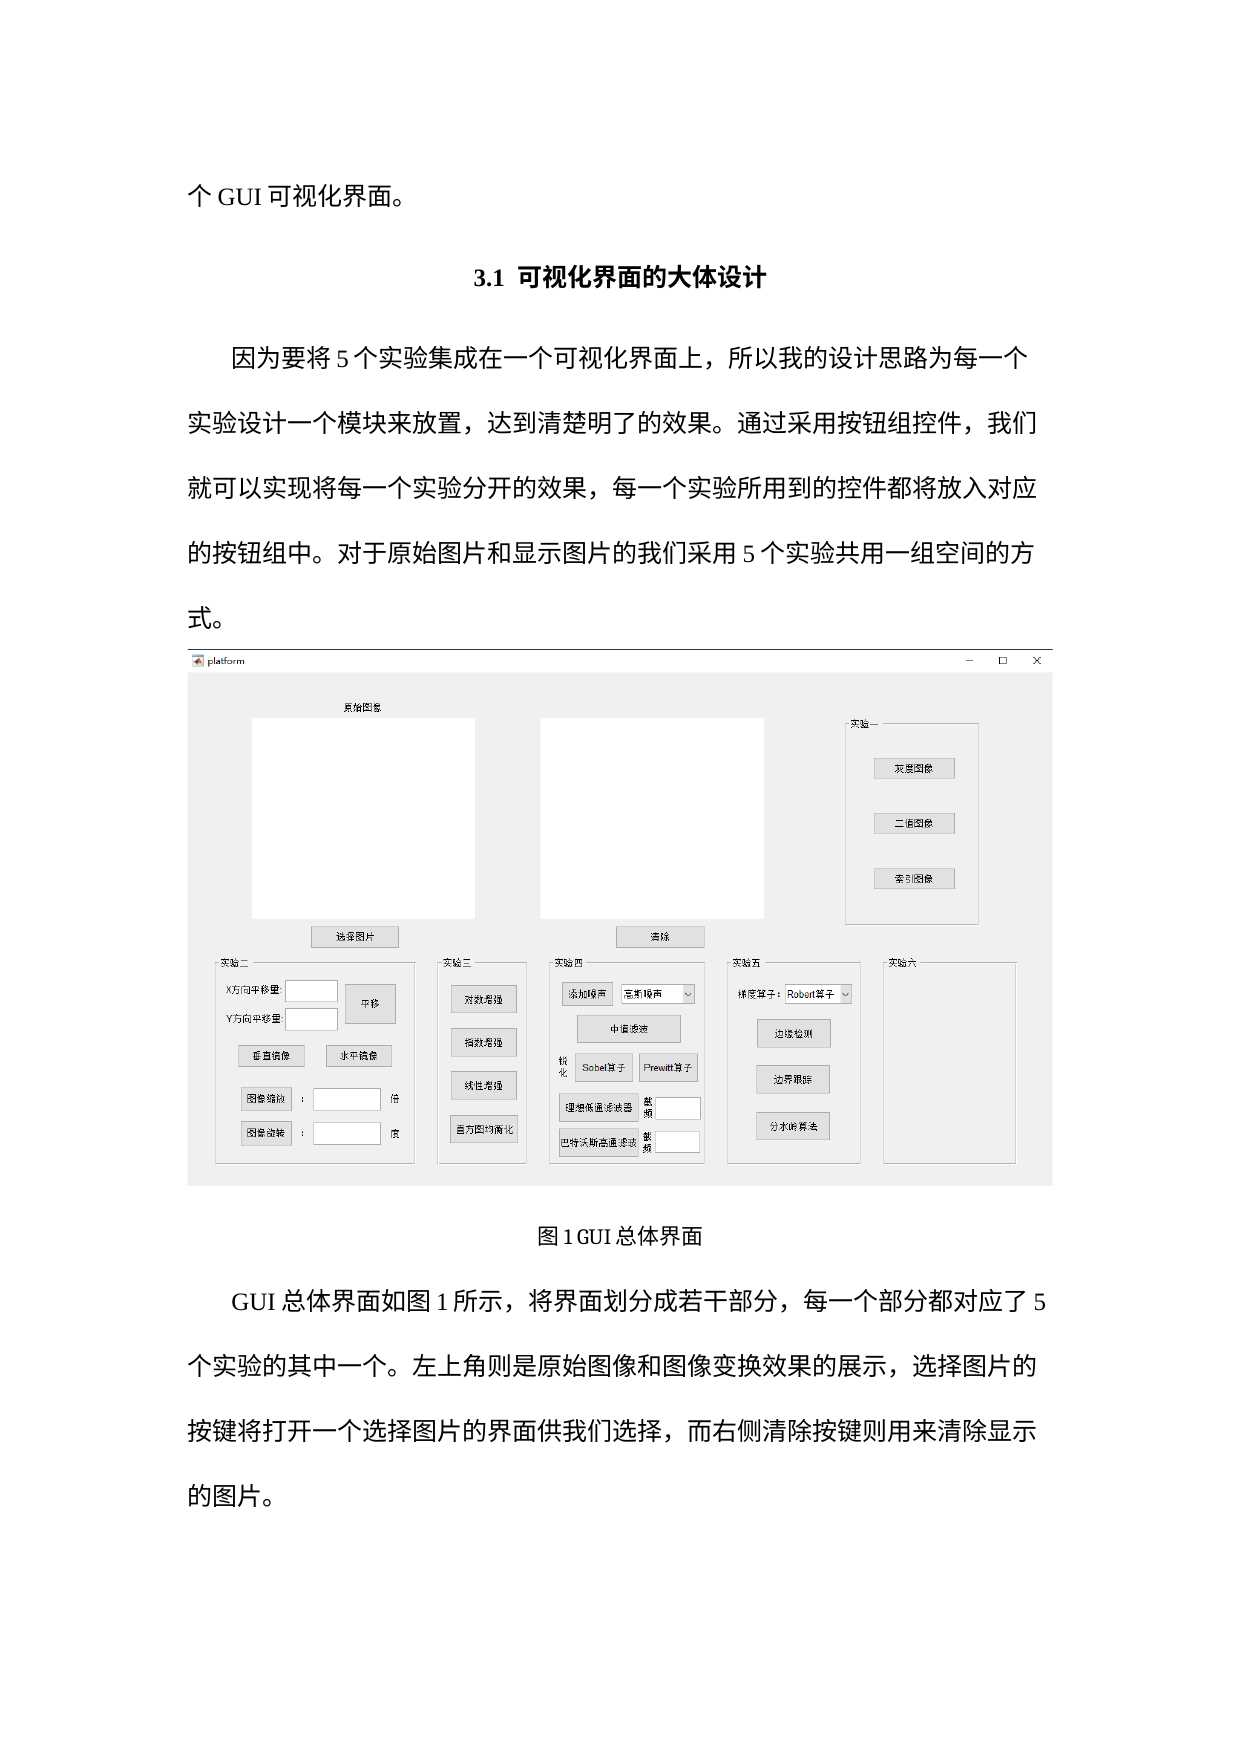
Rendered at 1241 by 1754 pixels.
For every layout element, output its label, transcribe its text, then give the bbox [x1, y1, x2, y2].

text GUI总体界面如图1所示，将界面划分成若干部分，每一个部分都对应了5个实验的其中一个。左上角则是原始图像和图像变换效果的展示，选择图片的按键将打开一个选择图片的界面供我们选择，而右侧清除按键则用来清除显示的图片。 [187, 1267, 1053, 1527]
text 图 1 GUI总体界面 [187, 1218, 1053, 1251]
text 因为要将5个实验集成在一个可视化界面上，所以我的设计思路为每一个实验设计一个模块来放置，达到清楚明了的效果。通过采用按钮组控件，我们就可以实现将每一个实验分开的效果，每一个实验所用到的控件都将放入对应的按钮组中。对于原始图片和显示图片的我们采用5个实验共用一组空间的方式。 [187, 324, 1053, 649]
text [187, 162, 1053, 227]
picture [187, 649, 1053, 1186]
text 3.1 可视化界面的大体设计 [187, 243, 1053, 308]
